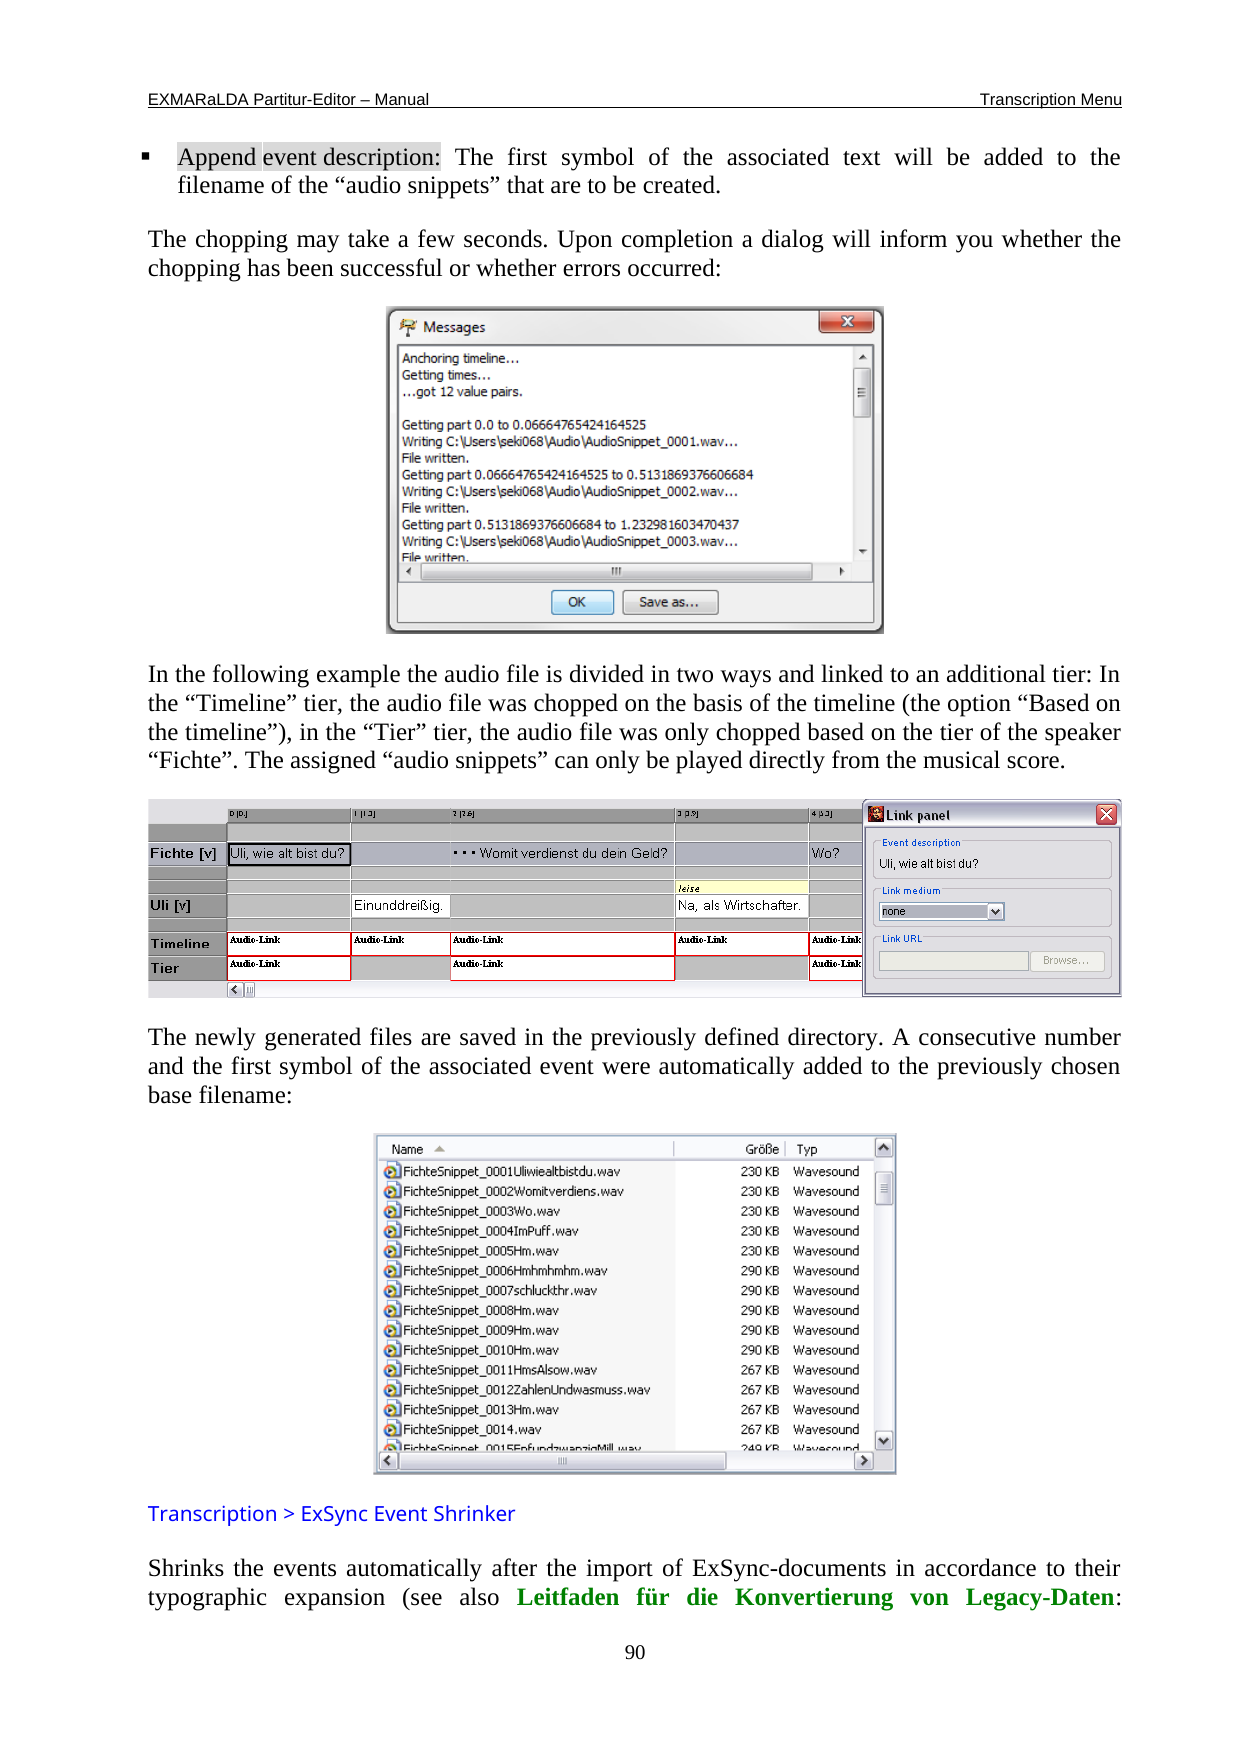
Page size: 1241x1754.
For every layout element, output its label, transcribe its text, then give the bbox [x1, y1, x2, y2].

picture [373, 1133, 897, 1475]
text In the following example the audio file is divided in two ways and linked to an additional tier: In the “Timeline” tier, the audio file was chopped on the basis of the timeline (the option “Based on the timeline”), in the “Tier” tier, the audio file was only chopped based on the tier of the speaker “Fichte”. The assigned “audio snippets” can only be played directly from the musical score. [148, 659, 1122, 774]
subtitle Transcription > ExSync Event Shrinker [148, 1499, 1122, 1528]
text Append event description: The first symbol of the associated text will be added to the filename of the “audio snippets” that are to be created. [139, 142, 1122, 199]
picture [148, 799, 1122, 998]
picture [385, 306, 884, 634]
text The newly generated files are saved in the previously defined directory. A consecutive number and the first symbol of the associated event were automatically added to the previously chosen base filename: [148, 1022, 1122, 1109]
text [148, 1553, 1122, 1611]
text The chopping may take a few seconds. Upon completion a dialog will inform you whether the chopping has been successful or whether errors occurred: [148, 224, 1122, 282]
